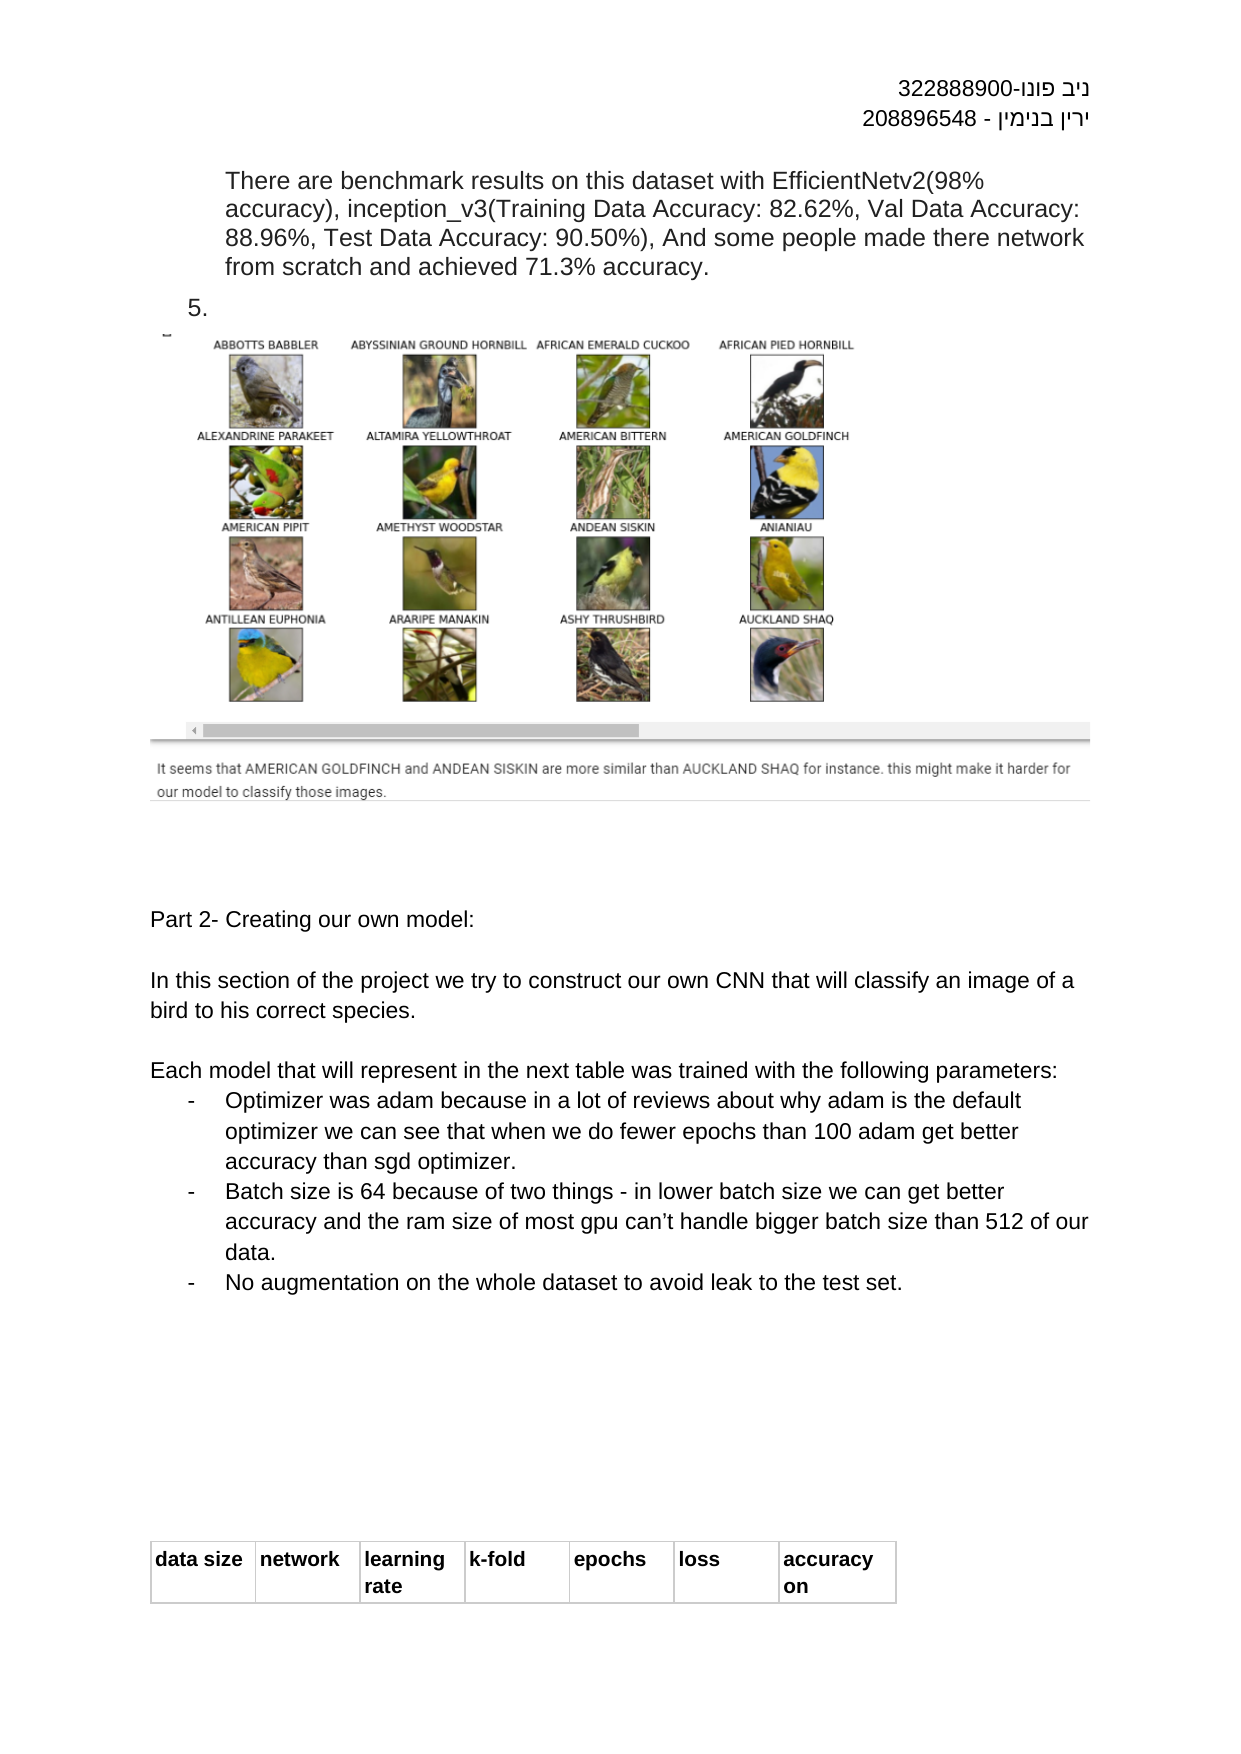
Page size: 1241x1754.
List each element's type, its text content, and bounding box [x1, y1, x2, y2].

table_header loss [675, 1542, 778, 1602]
table_header k-fold [466, 1542, 569, 1602]
list No augmentation on the whole dataset to avoid leak to the test set. [187, 1269, 1090, 1295]
text There are benchmark results on this dataset with EfficientNetv2(98% accuracy), inception_v3(Training Data Accuracy: 82.62%, Val Data Accuracy: 88.96%, Test Data Accuracy: 90.50%), And some people made there network from scratch and achieved 71.3% accuracy. [710, 166, 1090, 281]
text Part 2- Creating our own model: [150, 906, 1090, 933]
picture [150, 334, 1091, 806]
table_header epochs [570, 1542, 673, 1602]
list Optimizer was adam because in a lot of reviews about why adam is the default optimizer we can see that when we do fewer epochs than 100 adam get better accuracy than sgd optimizer. [187, 1087, 1090, 1174]
text In this section of the project we try to construct our own CNN that will classify an image of a bird to his correct species. [150, 967, 1090, 1053]
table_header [780, 1542, 895, 1602]
text Each model that will represent in the next table was trained with the following parameters: [150, 1057, 1090, 1084]
table_header network [256, 1542, 359, 1602]
table_header learning rate [361, 1542, 464, 1602]
list Batch size is 64 because of two things - in lower batch size we can get better accuracy and the ram size of most gpu can’t handle bigger batch size than 512 of our data. [187, 1178, 1090, 1265]
table_header data size [152, 1542, 255, 1602]
